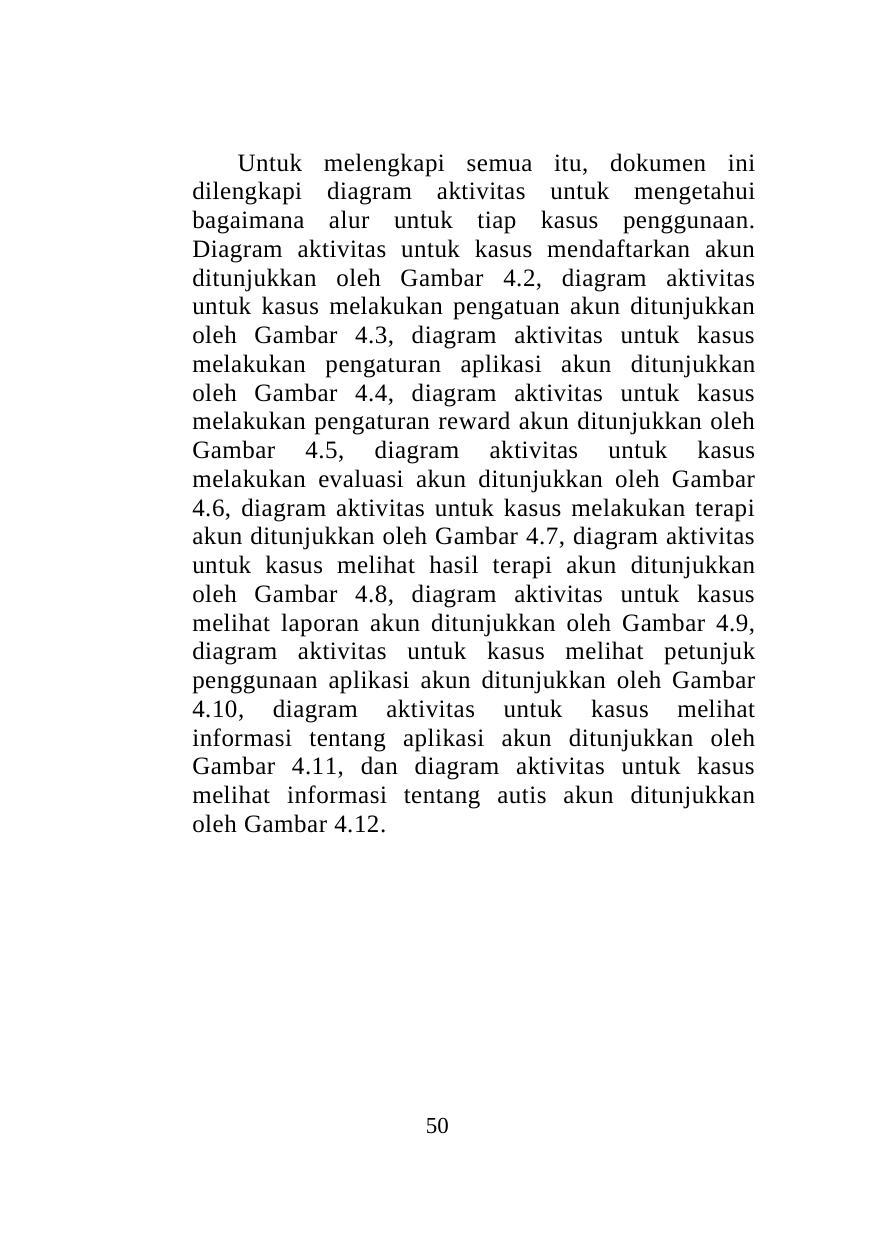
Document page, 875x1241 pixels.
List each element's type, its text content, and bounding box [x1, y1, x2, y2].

subtitle Untuk melengkapi semua itu, dokumen ini dilengkapi diagram aktivitas untuk mengetahui bagaimana alur untuk tiap kasus penggunaan. Diagram aktivitas untuk kasus mendaftarkan akun ditunjukkan oleh Gambar 4.2, diagram aktivitas untuk kasus melakukan pengatuan akun ditunjukkan oleh Gambar 4.3, diagram aktivitas untuk kasus melakukan pengaturan aplikasi akun ditunjukkan oleh Gambar 4.4, diagram aktivitas untuk kasus melakukan pengaturan reward akun ditunjukkan oleh Gambar 4.5, diagram aktivitas untuk kasus melakukan evaluasi akun ditunjukkan oleh Gambar 4.6, diagram aktivitas untuk kasus melakukan terapi akun ditunjukkan oleh Gambar 4.7, diagram aktivitas untuk kasus melihat hasil terapi akun ditunjukkan oleh Gambar 4.8, diagram aktivitas untuk kasus melihat laporan akun ditunjukkan oleh Gambar 4.9, diagram aktivitas untuk kasus melihat petunjuk penggunaan aplikasi akun ditunjukkan oleh Gambar 4.10, diagram aktivitas untuk kasus melihat informasi tentang aplikasi akun ditunjukkan oleh Gambar 4.11, dan diagram aktivitas untuk kasus melihat informasi tentang autis akun ditunjukkan oleh Gambar 4.12. [192, 148, 756, 838]
